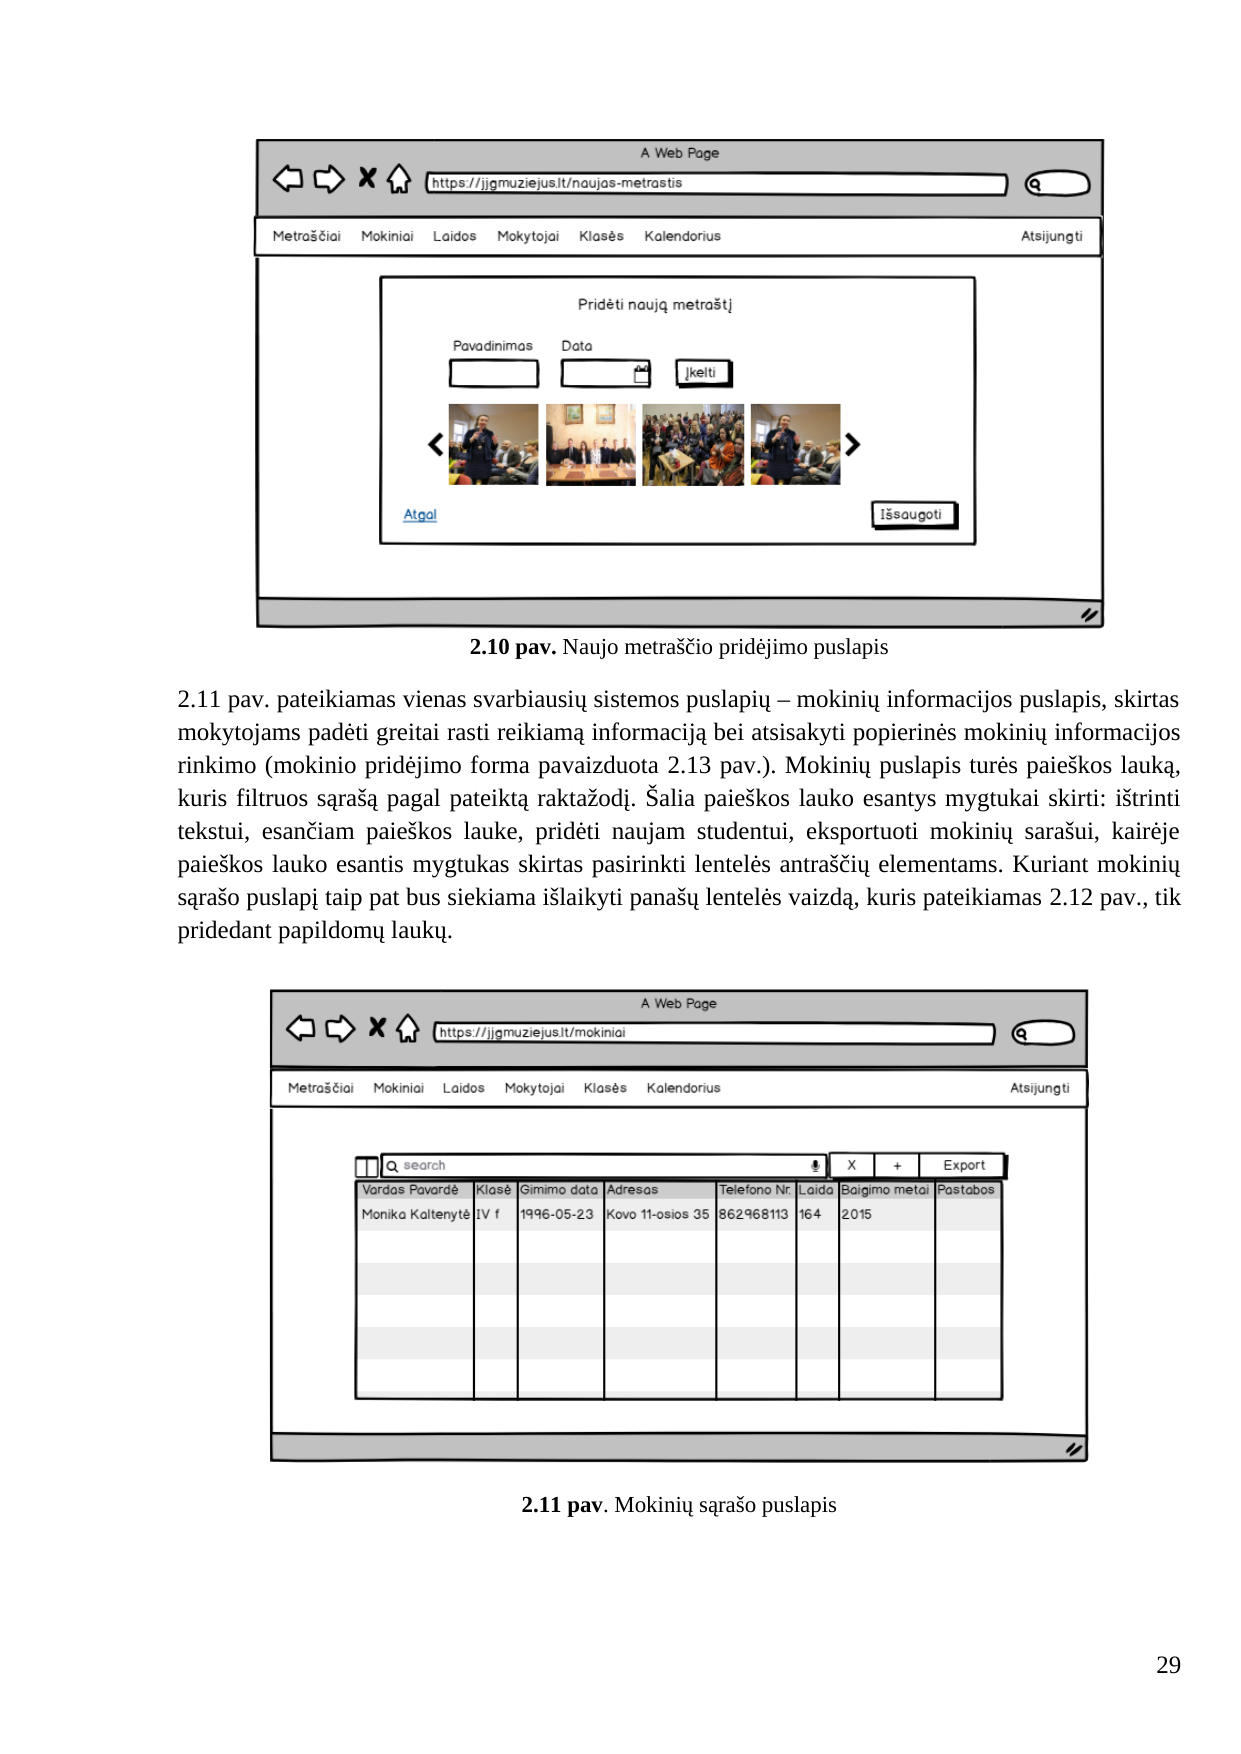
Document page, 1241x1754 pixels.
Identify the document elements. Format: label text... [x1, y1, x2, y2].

picture [253, 139, 1105, 629]
picture [269, 989, 1089, 1463]
